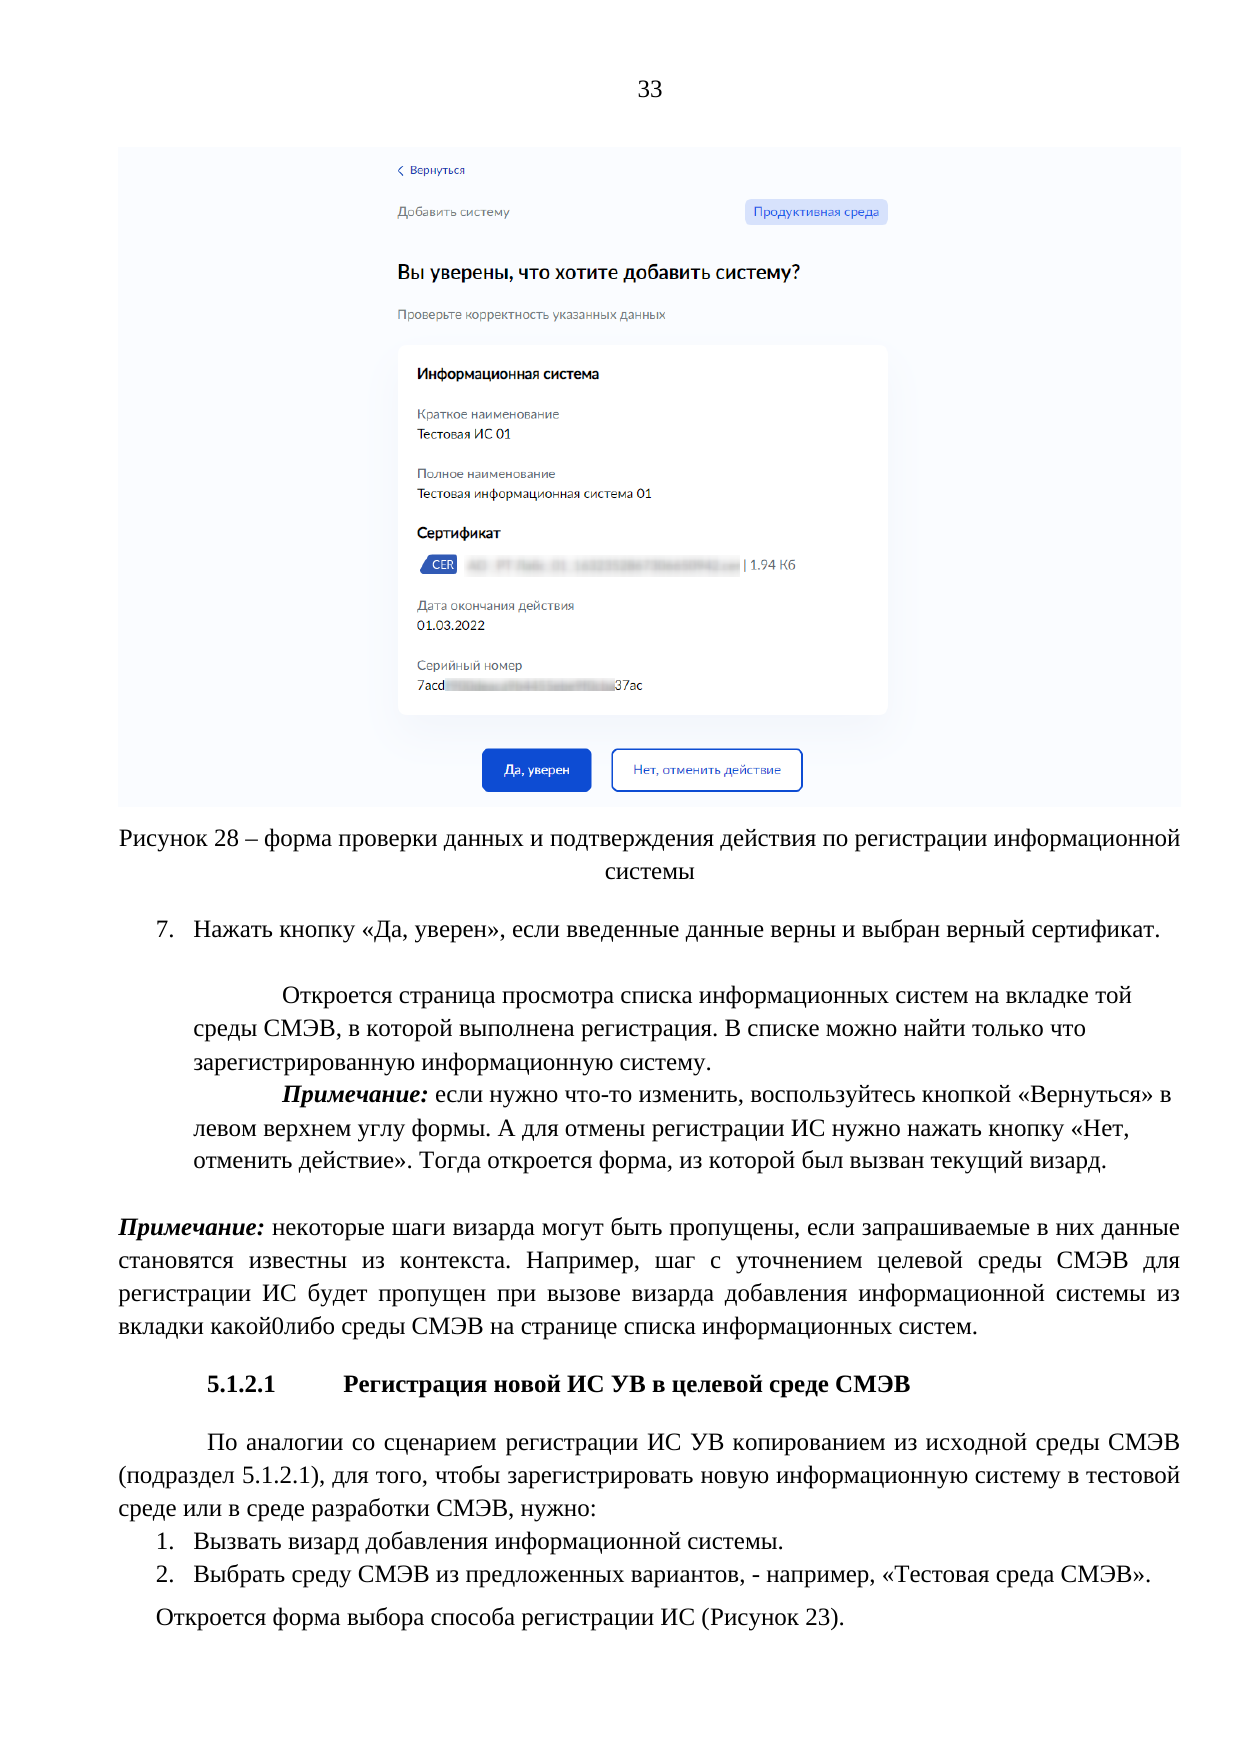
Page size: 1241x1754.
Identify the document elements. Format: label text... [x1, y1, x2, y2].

subtitle Регистрация новой ИС УВ в целевой среде СМЭВ [207, 1369, 1181, 1397]
picture [118, 147, 1182, 807]
list Откроется страница просмотра списка информационных систем на вкладке той среды СМЭВ, в которой выполнена регистрация. В списке можно найти только что зарегистрированную информационную систему. [193, 981, 1181, 1075]
text По аналогии со сценарием регистрации ИС УВ копированием из исходной среды СМЭВ (подраздел 5.1.2.1), для того, чтобы зарегистрировать новую информационную систему в тестовой среде или в среде разработки СМЭВ, нужно: [118, 1427, 1181, 1522]
text Рисунок 28 – форма проверки данных и подтверждения действия по регистрации информационной системы [118, 823, 1181, 885]
text Примечание: некоторые шаги визарда могут быть пропущены, если запрашиваемые в них данные становятся известны из контекста. Например, шаг с уточнением целевой среды СМЭВ для регистрации ИС будет пропущен при вызове визарда добавления информационной системы из вкладки какой0либо среды СМЭВ на странице списка информационных систем. [118, 1212, 1181, 1339]
list Нажать кнопку «Да, уверен», если введенные данные верны и выбран верный сертификат. [156, 914, 1181, 943]
list Выбрать среду СМЭВ из предложенных вариантов, - например, «Тестовая среда СМЭВ». [156, 1559, 1181, 1588]
list Откроется форма выбора способа регистрации ИС (Рисунок 23). [156, 1602, 1181, 1631]
list Примечание: если нужно что-то изменить, воспользуйтесь кнопкой «Вернуться» в левом верхнем углу формы. А для отмены регистрации ИС нужно нажать кнопку «Нет, отменить действие». Тогда откроется форма, из которой был вызван текущий визард. [193, 1079, 1181, 1174]
list Вызвать визард добавления информационной системы. [156, 1526, 1181, 1554]
